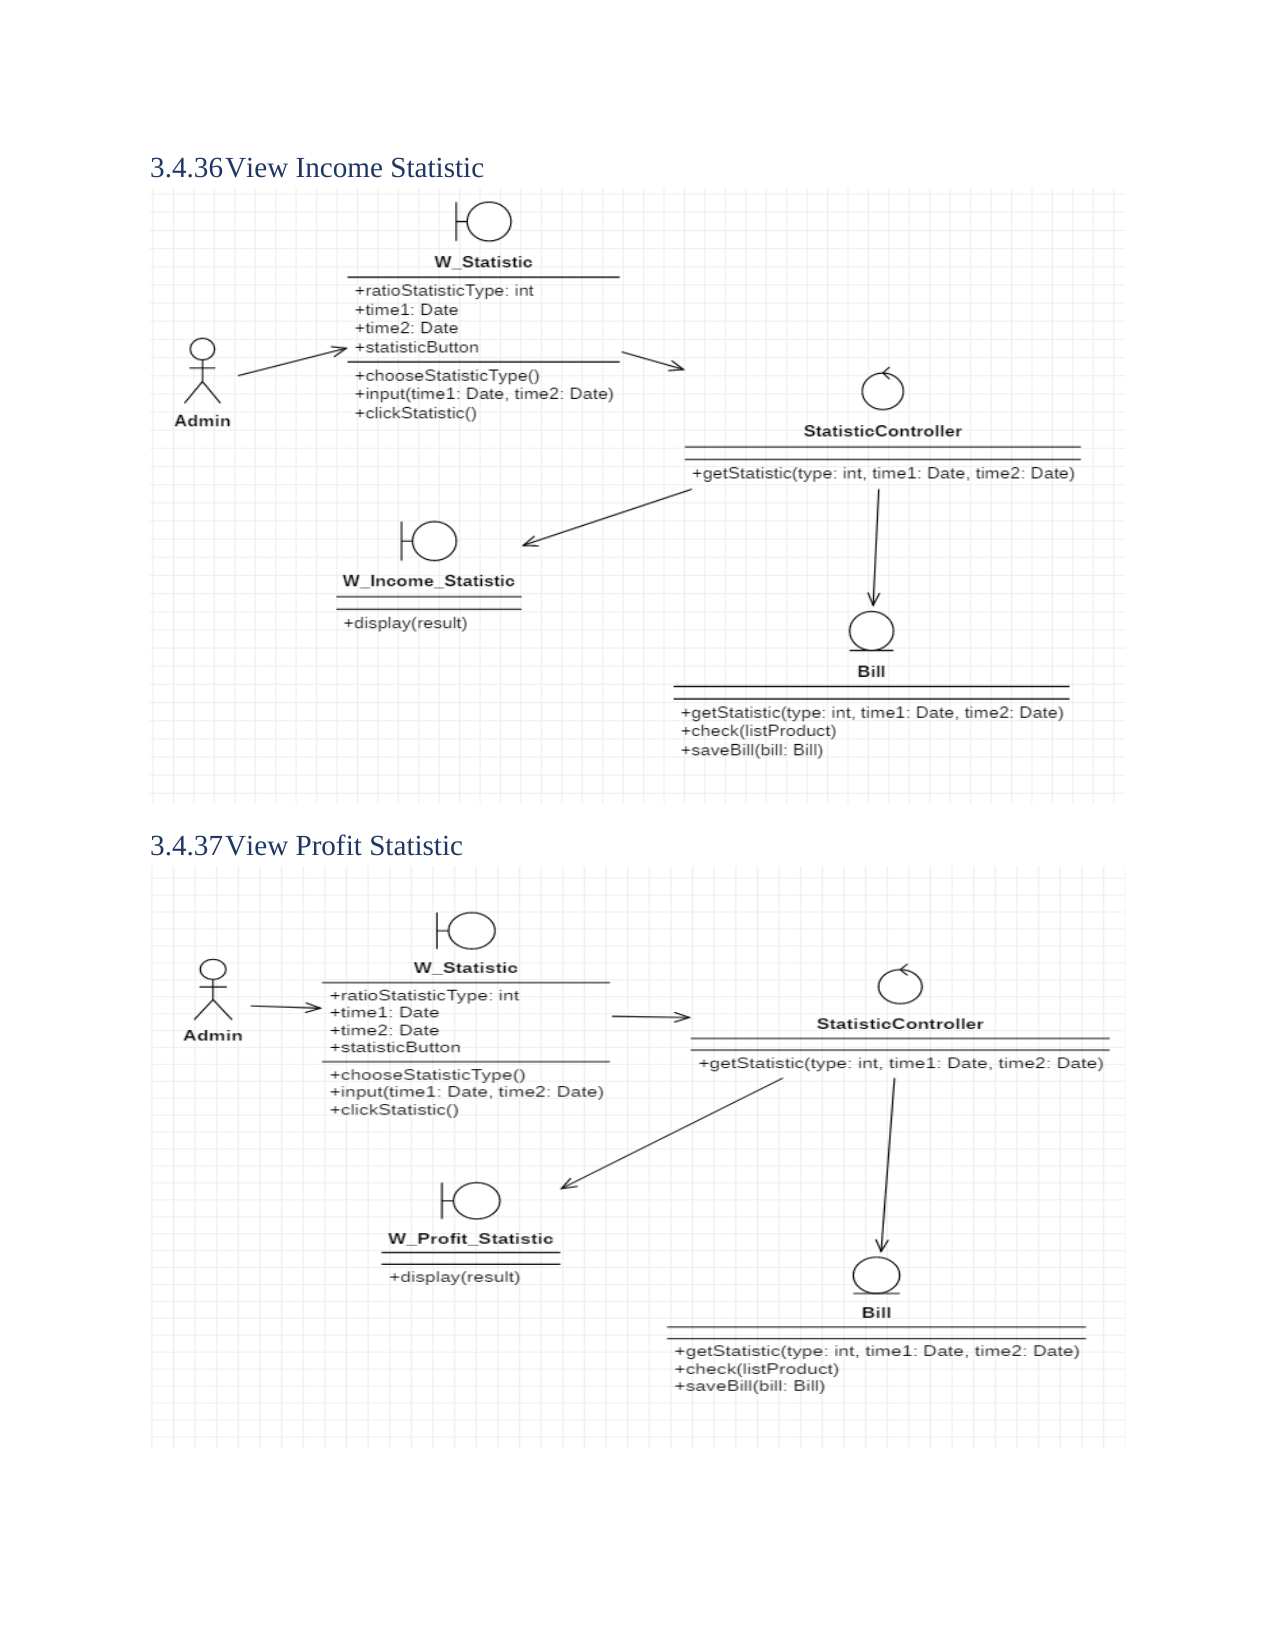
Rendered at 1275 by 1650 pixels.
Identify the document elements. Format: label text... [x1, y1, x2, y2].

picture [150, 188, 1125, 803]
subtitle View Income Statistic [150, 150, 1125, 183]
subtitle View Profit Statistic [150, 828, 1125, 861]
picture [150, 866, 1125, 1448]
